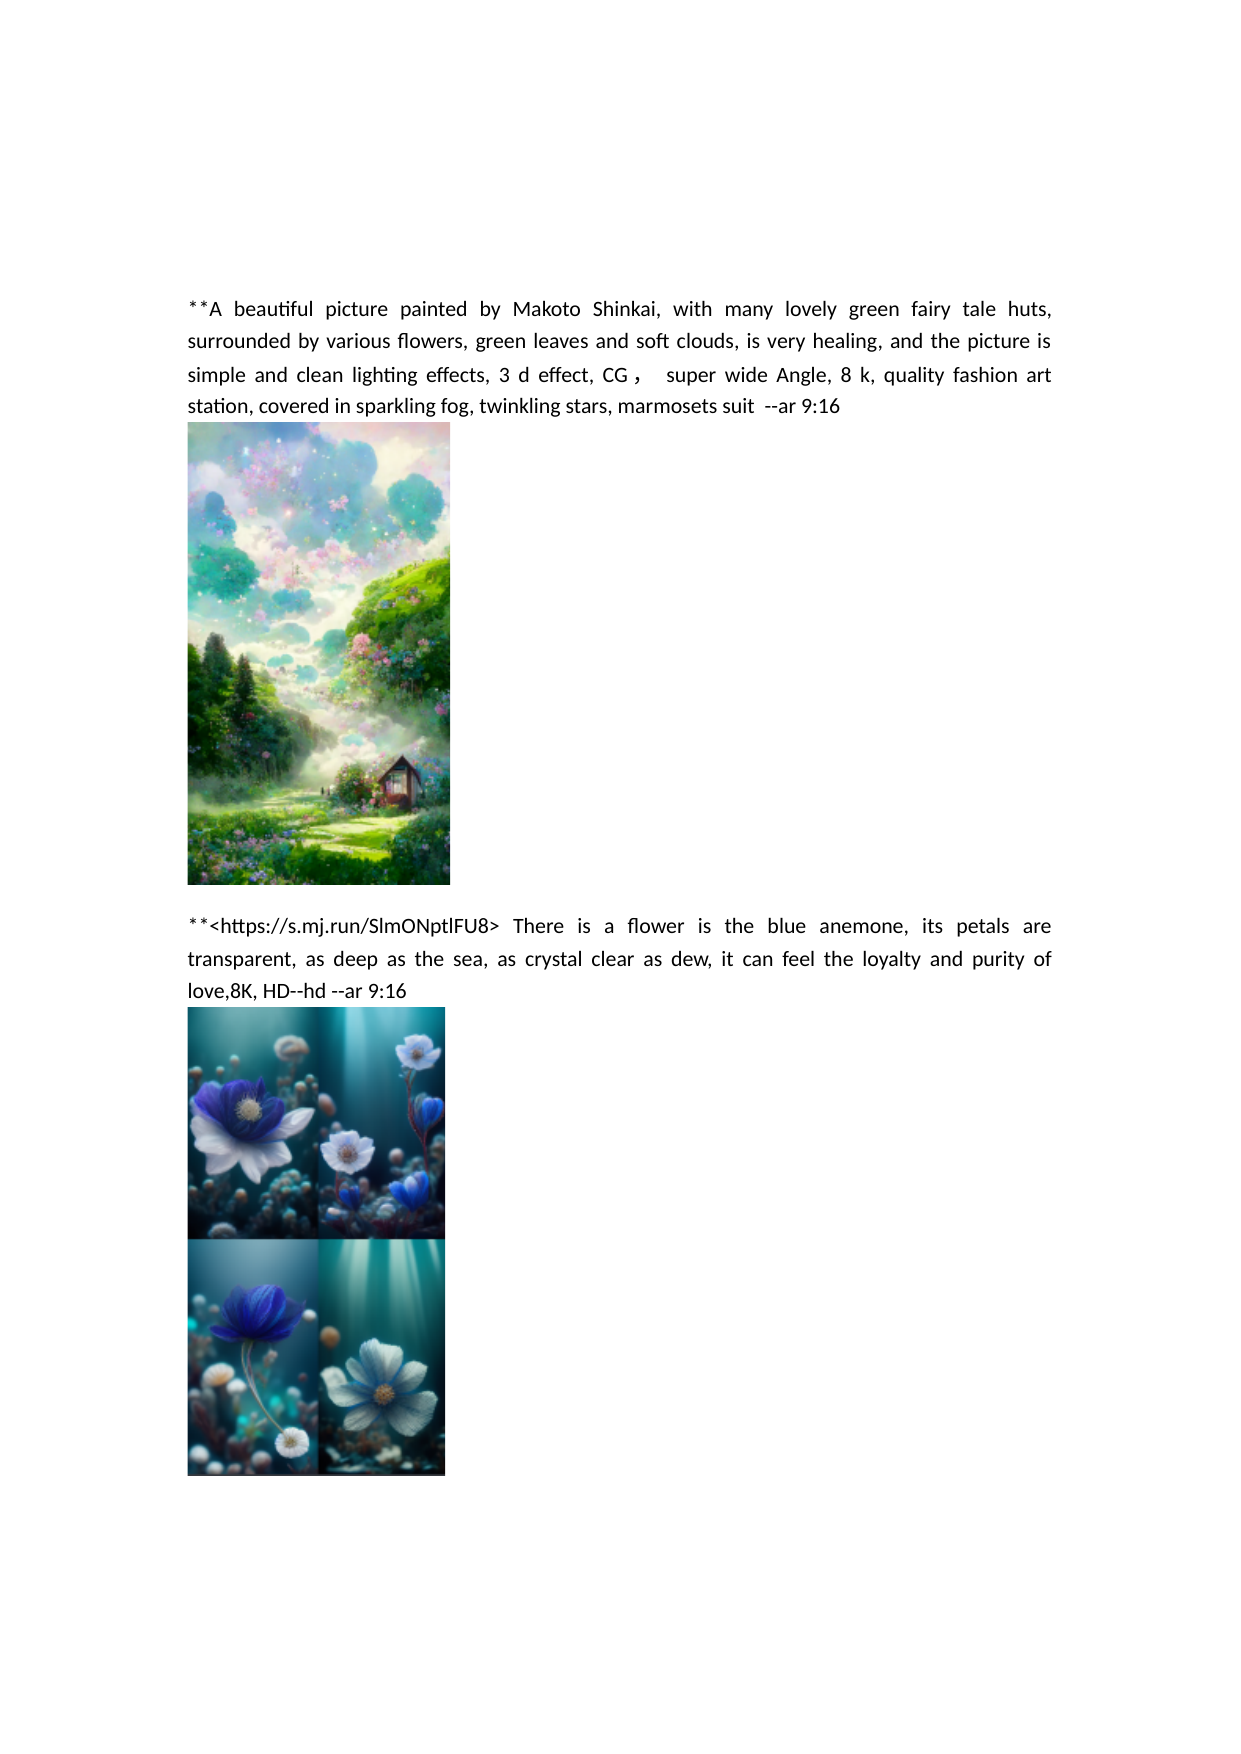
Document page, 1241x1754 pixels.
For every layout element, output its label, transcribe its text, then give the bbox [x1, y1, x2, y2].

picture [187, 422, 451, 885]
text **A beautiful picture painted by Makoto Shinkai, with many lovely green fairy tale huts, surrounded by various flowers, green leaves and soft clouds, is very healing, and the picture is simple and clean lighting effects, 3 d effect, CG， super wide Angle, 8 k, quality fashion art station, covered in sparkling fog, twinkling stars, marmosets suit --ar 9:16 [187, 292, 1053, 422]
picture [187, 1007, 446, 1476]
text **<https://s.mj.run/SlmONptlFU8> There is a flower is the blue anemone, its petals are transparent, as deep as the sea, as crystal clear as dew, it can feel the loyalty and purity of love,8K, HD--hd --ar 9:16 [187, 909, 1053, 1007]
